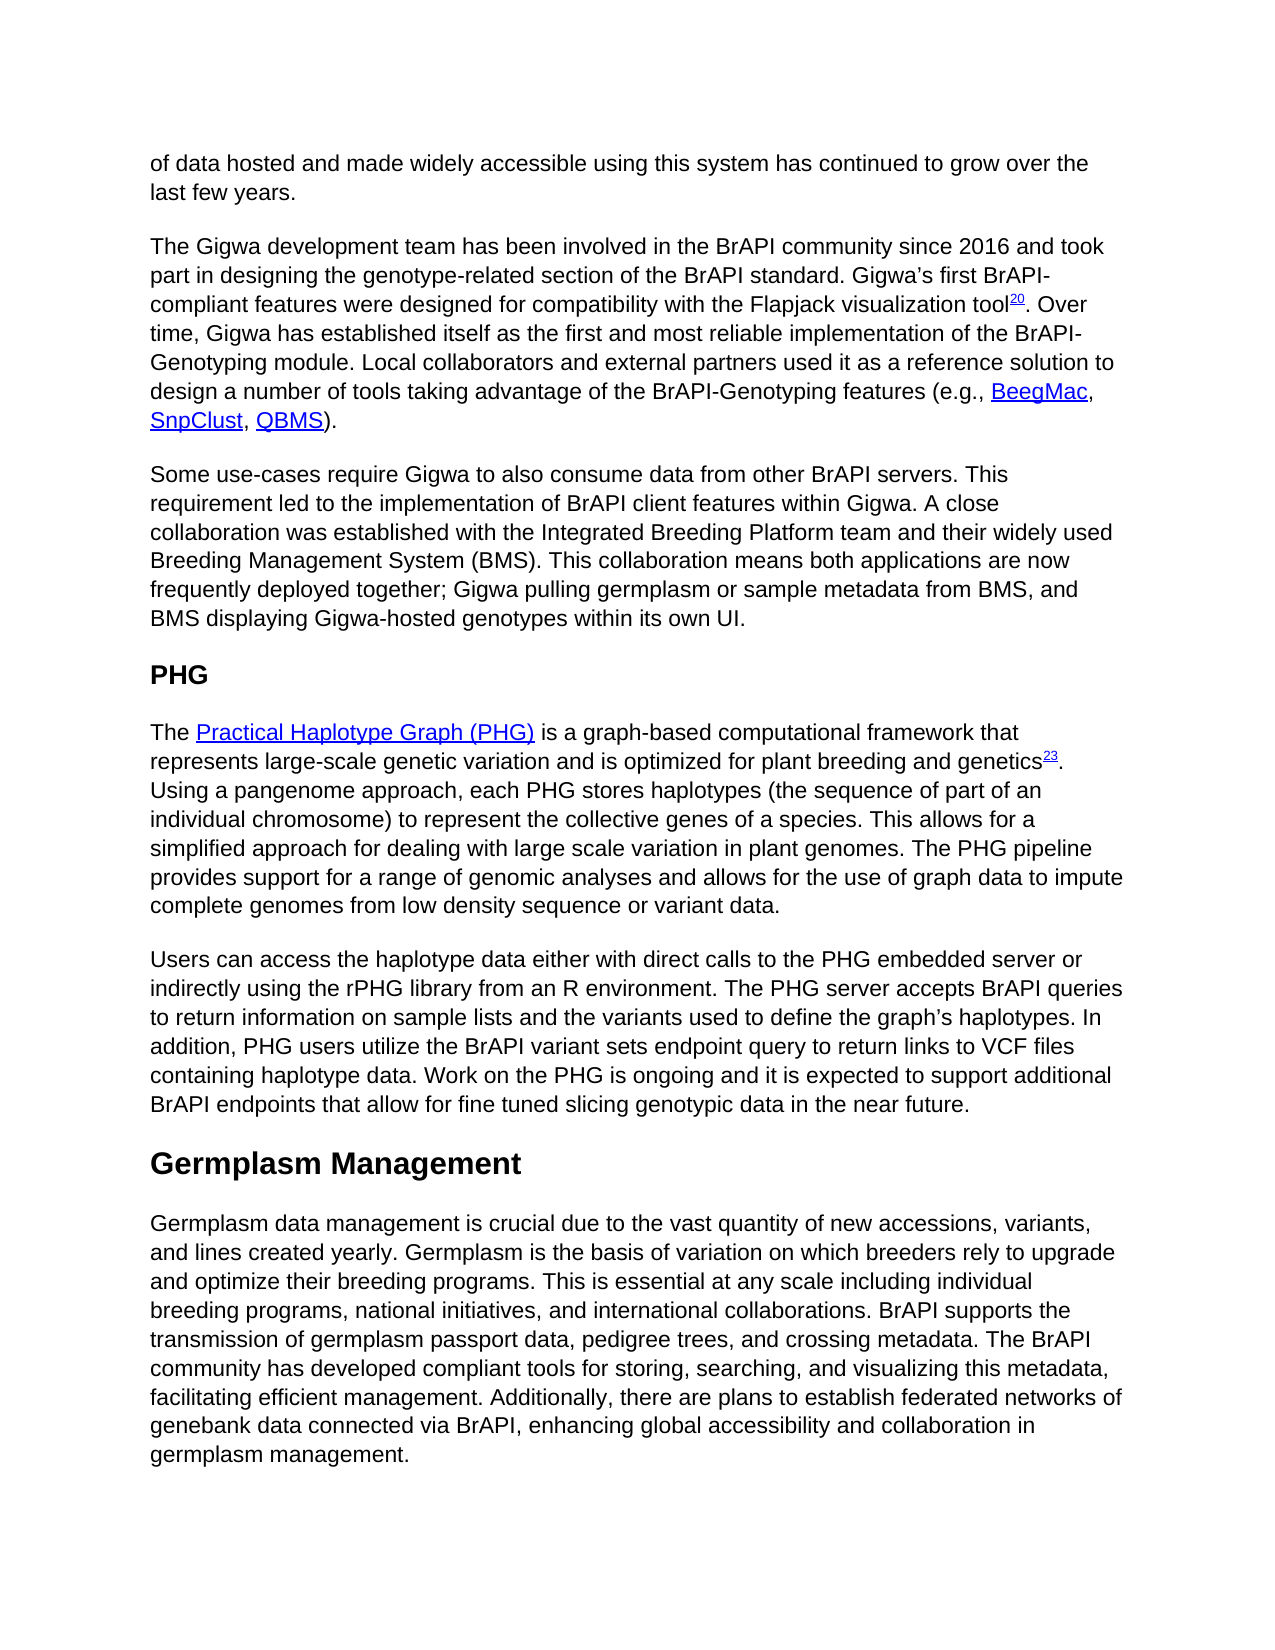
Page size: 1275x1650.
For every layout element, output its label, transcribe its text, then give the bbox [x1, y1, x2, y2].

subtitle PHG [150, 659, 1125, 691]
text The Gigwa development team has been involved in the BrAPI community since 2016 and took part in designing the genotype-related section of the BrAPI standard. Gigwa’s first BrAPI-compliant features were designed for compatibility with the Flapjack visualization tool20. Over time, Gigwa has established itself as the first and most reliable implementation of the BrAPI-Genotyping module. Local collaborators and external partners used it as a reference solution to design a number of tools taking advantage of the BrAPI-Genotyping features (e.g., BeegMac, SnpClust, QBMS). [150, 233, 1125, 433]
text Germplasm data management is crucial due to the vast quantity of new accessions, variants, and lines created yearly. Germplasm is the basis of variation on which breeders rely to upgrade and optimize their breeding programs. This is essential at any scale including individual breeding programs, national initiatives, and international collaborations. BrAPI supports the transmission of germplasm passport data, pedigree trees, and crossing metadata. The BrAPI community has developed compliant tools for storing, searching, and visualizing this metadata, facilitating efficient management. Additionally, there are plans to establish federated networks of genebank data connected via BrAPI, enhancing global accessibility and collaboration in germplasm management. [150, 1210, 1125, 1468]
subtitle Germplasm Management [150, 1145, 1125, 1181]
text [150, 150, 1125, 205]
text Users can access the haplotype data either with direct calls to the PHG embedded server or indirectly using the rPHG library from an R environment. The PHG server accepts BrAPI queries to return information on sample lists and the variants used to define the graph’s haplotypes. In addition, PHG users utilize the BrAPI variant sets endpoint query to return links to VCF files containing haplotype data. Work on the PHG is ongoing and it is expected to support additional BrAPI endpoints that allow for fine tuned slicing genotypic data in the near future. [150, 946, 1125, 1118]
text Some use-cases require Gigwa to also consume data from other BrAPI servers. This requirement led to the implementation of BrAPI client features within Gigwa. A close collaboration was established with the Integrated Breeding Platform team and their widely used Breeding Management System (BMS). This collaboration means both applications are now frequently deployed together; Gigwa pulling germplasm or sample metadata from BMS, and BMS displaying Gigwa-hosted genotypes within its own UI. [150, 461, 1125, 632]
text The Practical Haplotype Graph (PHG) is a graph-based computational framework that represents large-scale genetic variation and is optimized for plant breeding and genetics23. Using a pangenome approach, each PHG stores haplotypes (the sequence of part of an individual chromosome) to represent the collective genes of a species. This allows for a simplified approach for dealing with large scale variation in plant genomes. The PHG pipeline provides support for a range of genomic analyses and allows for the use of graph data to impute complete genomes from low density sequence or variant data. [150, 719, 1125, 919]
